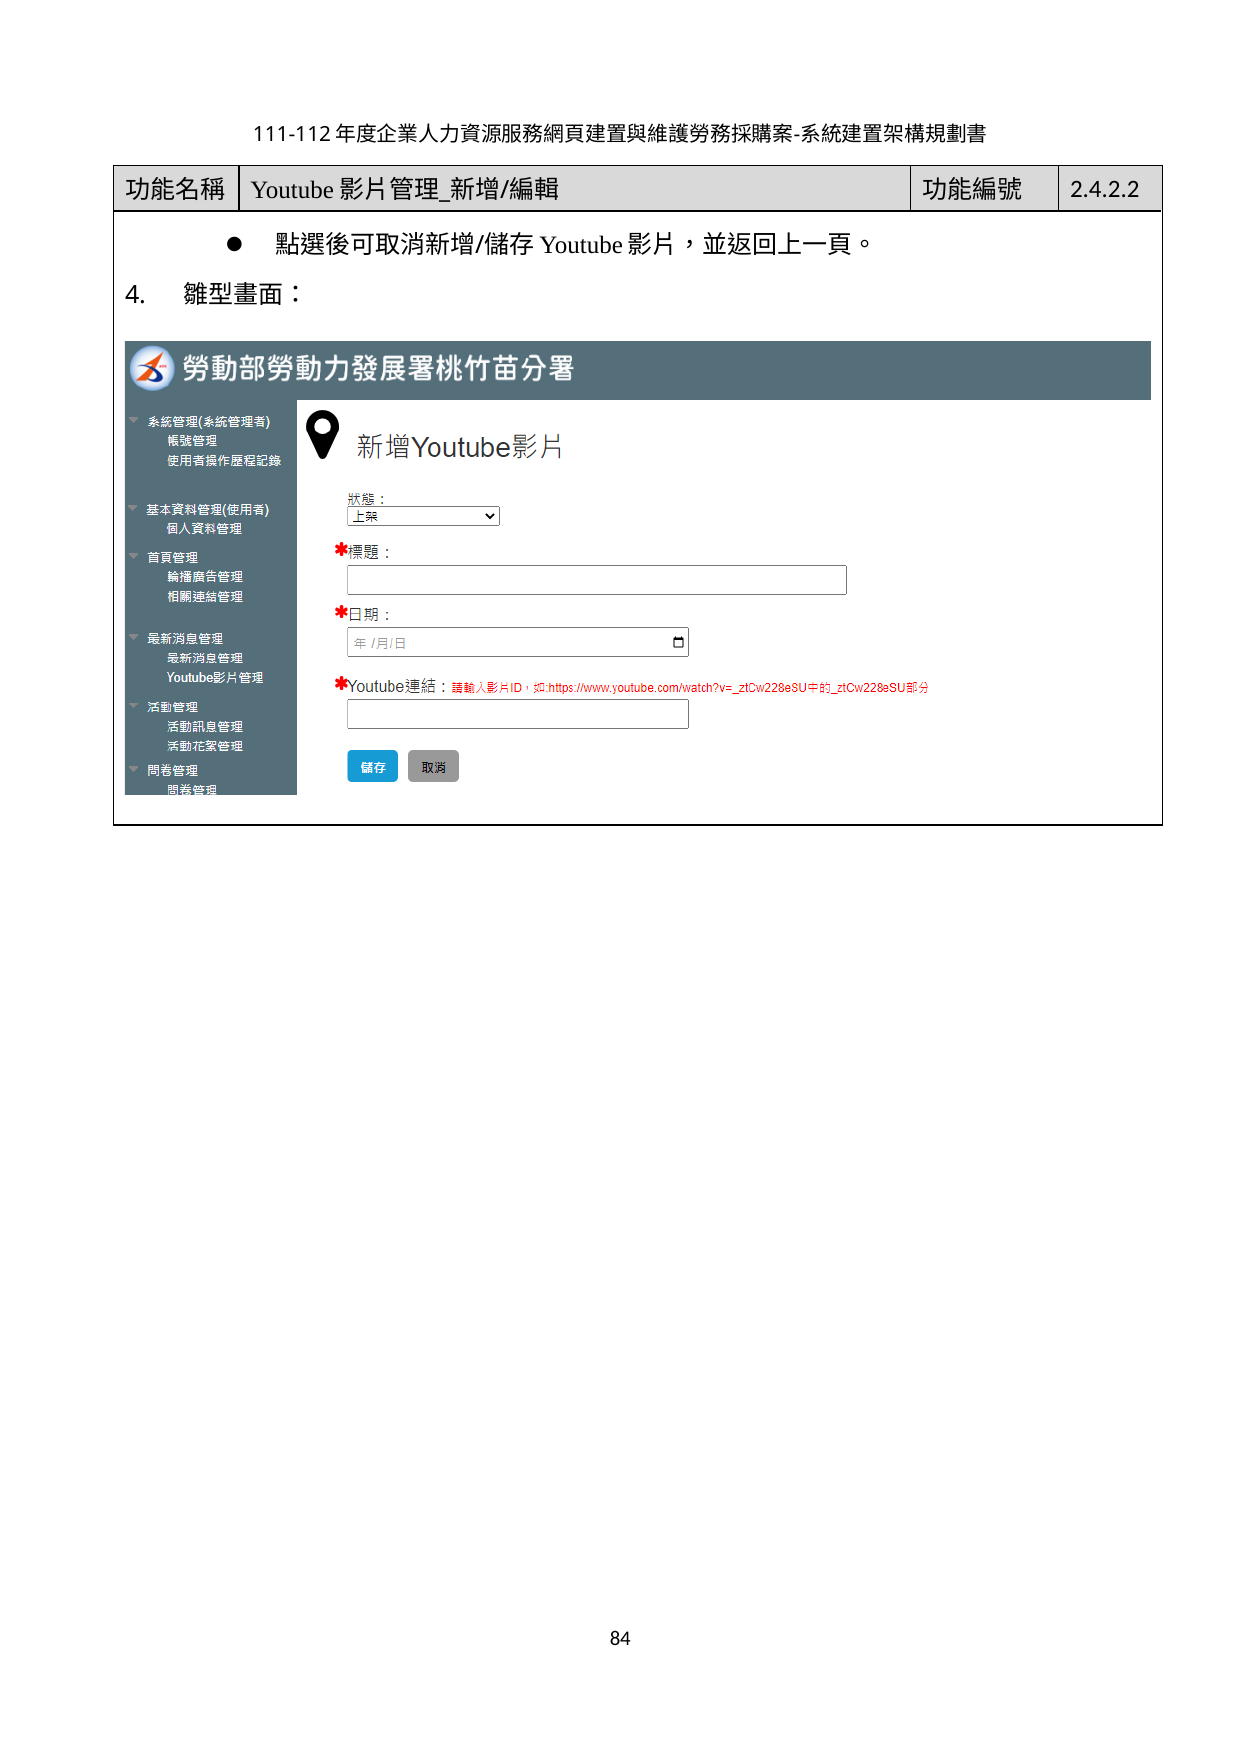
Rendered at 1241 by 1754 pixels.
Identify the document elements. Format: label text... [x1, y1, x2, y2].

table_header 功能編號 [911, 166, 1058, 210]
picture [124, 341, 1151, 795]
table_header 2.4.2.2 [1059, 166, 1162, 210]
table_header Youtube影片管理_新增/編輯 [240, 166, 910, 210]
table_header 功能名稱 [114, 166, 238, 210]
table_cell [114, 210, 1162, 824]
